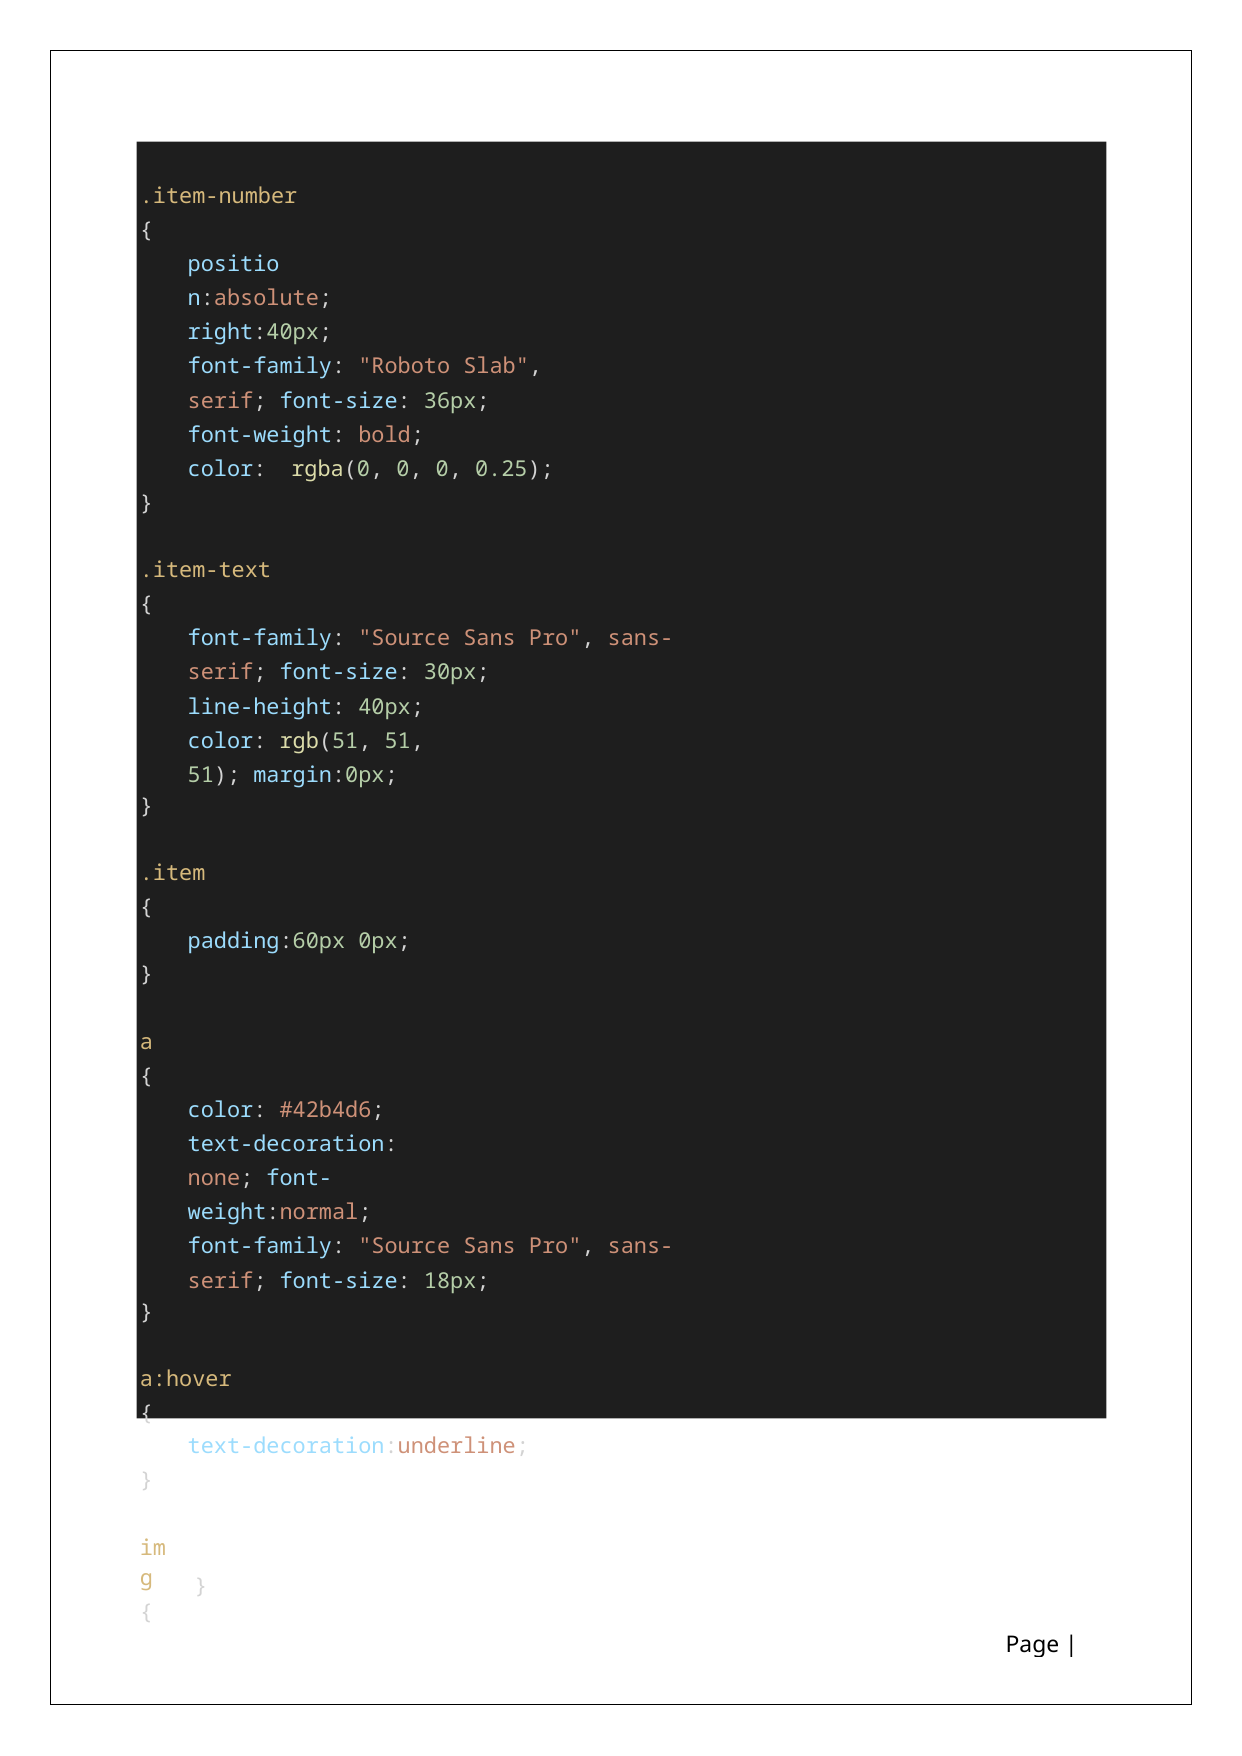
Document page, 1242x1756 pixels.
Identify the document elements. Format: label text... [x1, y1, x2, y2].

text color: rgba(0, 0, 0, 0.25); [187, 452, 1119, 482]
text text-decoration: none; font-weight:normal; [187, 1128, 453, 1226]
text } [139, 1299, 1119, 1324]
text .item-number [139, 180, 1119, 209]
text { [139, 1396, 1119, 1426]
text .item [139, 857, 1119, 886]
text } [194, 1571, 1119, 1600]
text color: #42b4d6; [187, 1094, 1119, 1124]
text { [139, 1596, 176, 1626]
text position:absolute; right:40px; [187, 248, 406, 346]
text } [139, 793, 1119, 819]
text img [139, 1532, 176, 1592]
text padding:60px 0px; [187, 924, 1119, 954]
text { [139, 891, 1119, 920]
text font-family: "Source Sans Pro", sans-serif; font-size: 18px; [187, 1230, 706, 1294]
text } [139, 1464, 1119, 1494]
text font-family: "Source Sans Pro", sans-serif; font-size: 30px; [187, 622, 706, 686]
text { [139, 1060, 1119, 1090]
text line-height: 40px; color: rgb(51, 51, 51); margin:0px; [187, 691, 466, 789]
text { [139, 588, 1119, 618]
text a:hover [139, 1362, 1119, 1392]
text a [139, 1026, 1119, 1056]
text } [139, 486, 1119, 516]
text font-family: "Roboto Slab", serif; font-size: 36px; [187, 350, 598, 414]
text .item-text [139, 554, 1119, 584]
text text-decoration:underline; [187, 1430, 1119, 1460]
text font-weight: bold; [187, 419, 1119, 449]
text { [139, 214, 1119, 243]
text } [139, 958, 1119, 988]
